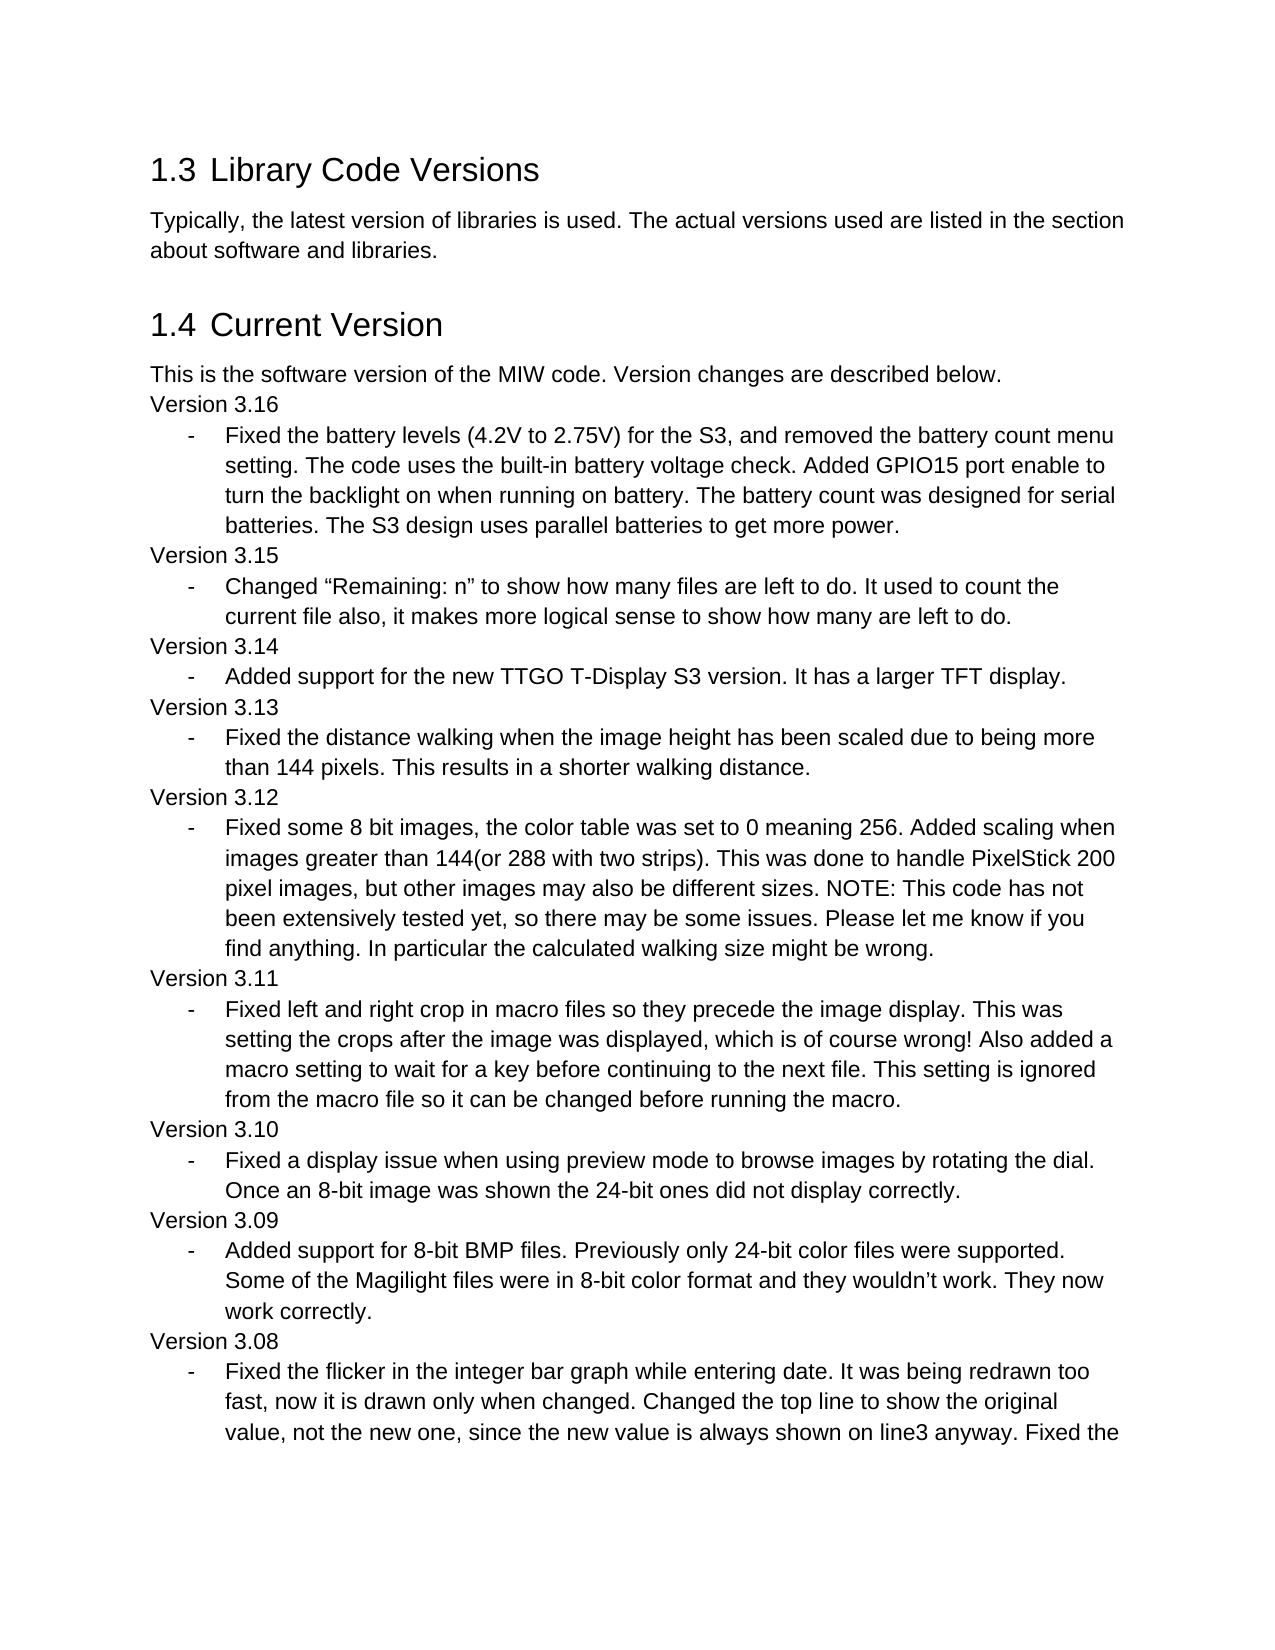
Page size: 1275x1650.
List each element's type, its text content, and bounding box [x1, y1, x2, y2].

text This is the software version of the MIW code. Version changes are described below. [150, 361, 1125, 388]
list Fixed the distance walking when the image height has been scaled due to being more than 144 pixels. This results in a shorter walking distance. [187, 724, 1125, 780]
text Version 3.16 [150, 391, 1125, 418]
list Fixed the battery levels (4.2V to 2.75V) for the S3, and removed the battery count menu setting. The code uses the built-in battery voltage check. Added GPIO15 port enable to turn the backlight on when running on battery. The battery count was designed for serial batteries. The S3 design uses parallel batteries to get more power. [187, 422, 1125, 539]
text Version 3.14 [150, 633, 1125, 659]
list Fixed some 8 bit images, the color table was set to 0 meaning 256. Added scaling when images greater than 144(or 288 with two strips). This was done to handle PixelStick 200 pixel images, but other images may also be different sizes. NOTE: This code has not been extensively tested yet, so there may be some issues. Please let me know if you find anything. In particular the calculated walking size might be wrong. [187, 814, 1125, 962]
list Fixed left and right crop in macro files so they precede the image display. This was setting the crops after the image was displayed, which is of course wrong! Also added a macro setting to wait for a key before continuing to the next file. This setting is ignored from the macro file so it can be changed before running the macro. [187, 996, 1125, 1113]
list Added support for 8-bit BMP files. Previously only 24-bit color files were supported. Some of the Magilight files were in 8-bit color format and they wouldn’t work. They now work correctly. [187, 1237, 1125, 1324]
list Added support for the new TTGO T-Display S3 version. It has a larger TFT display. [187, 663, 1125, 690]
list Changed “Remaining: n” to show how many files are left to do. It used to count the current file also, it makes more logical sense to show how many are left to do. [187, 573, 1125, 629]
text Version 3.08 [150, 1328, 1125, 1354]
text Typically, the latest version of libraries is used. The actual versions used are listed in the section about software and libraries. [150, 207, 1125, 263]
text Version 3.15 [150, 542, 1125, 569]
list Fixed a display issue when using preview mode to browse images by rotating the dial. Once an 8-bit image was shown the 24-bit ones did not display correctly. [187, 1147, 1125, 1203]
subtitle Current Version [150, 304, 1125, 343]
text Version 3.11 [150, 965, 1125, 992]
text Version 3.13 [150, 693, 1125, 720]
text Version 3.12 [150, 784, 1125, 811]
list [187, 1358, 1125, 1445]
text Version 3.09 [150, 1207, 1125, 1233]
text Version 3.10 [150, 1116, 1125, 1143]
subtitle Library Code Versions [150, 150, 1125, 188]
